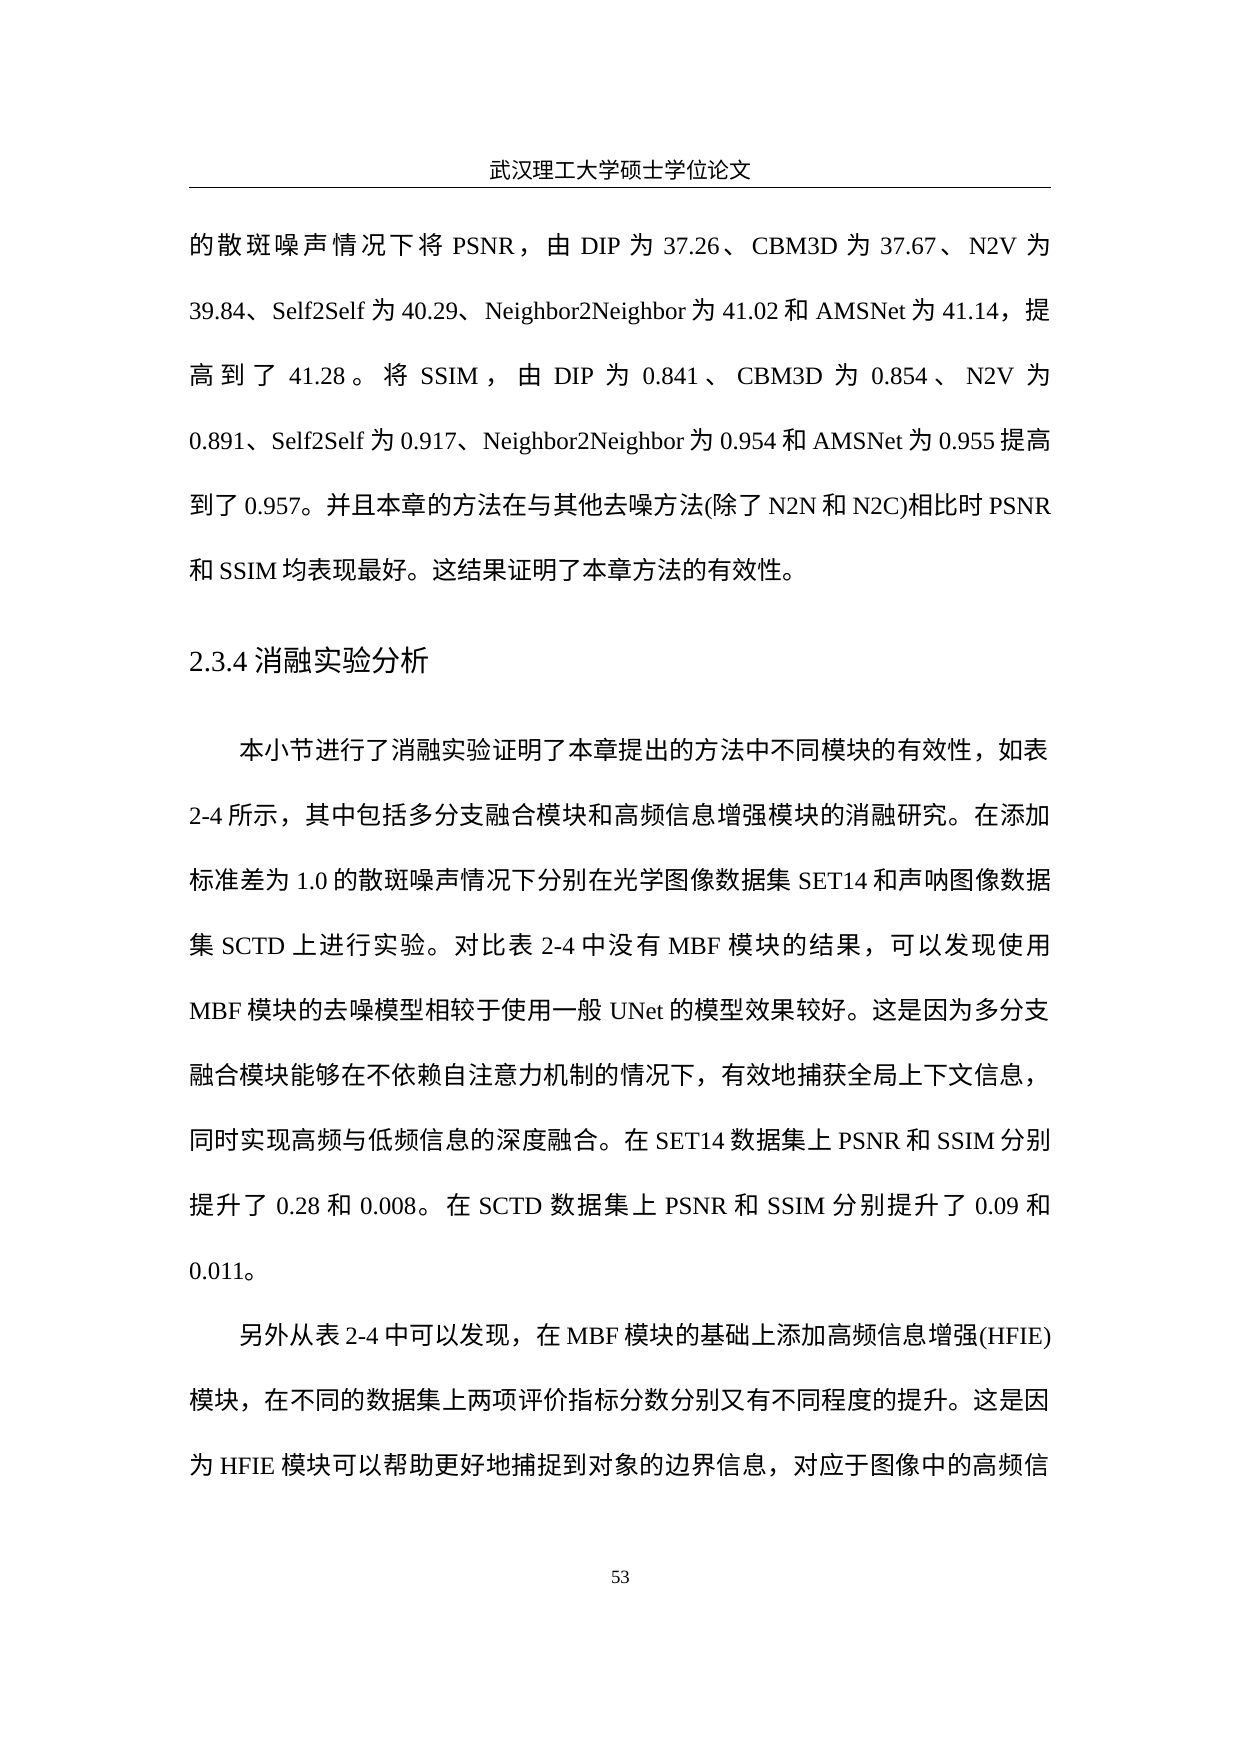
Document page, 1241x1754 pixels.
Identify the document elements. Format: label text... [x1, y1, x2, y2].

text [189, 1301, 1051, 1496]
text 2.3.4 消融实验分析 [189, 626, 1051, 691]
text 本小节进行了消融实验证明了本章提出的方法中不同模块的有效性，如表2-4所示，其中包括多分支融合模块和高频信息增强模块的消融研究。在添加标准差为1.0的散斑噪声情况下分别在光学图像数据集SET14和声呐图像数据集SCTD上进行实验。对比表2-4中没有MBF模块的结果，可以发现使用MBF模块的去噪模型相较于使用一般UNet的模型效果较好。这是因为多分支融合模块能够在不依赖自注意力机制的情况下，有效地捕获全局上下文信息，同时实现高频与低频信息的深度融合。在SET14数据集上PSNR和SSIM分别提升了0.28和0.008。在SCTD数据集上PSNR和SSIM分别提升了0.09和0.011。 [189, 716, 1051, 1301]
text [189, 211, 1051, 601]
